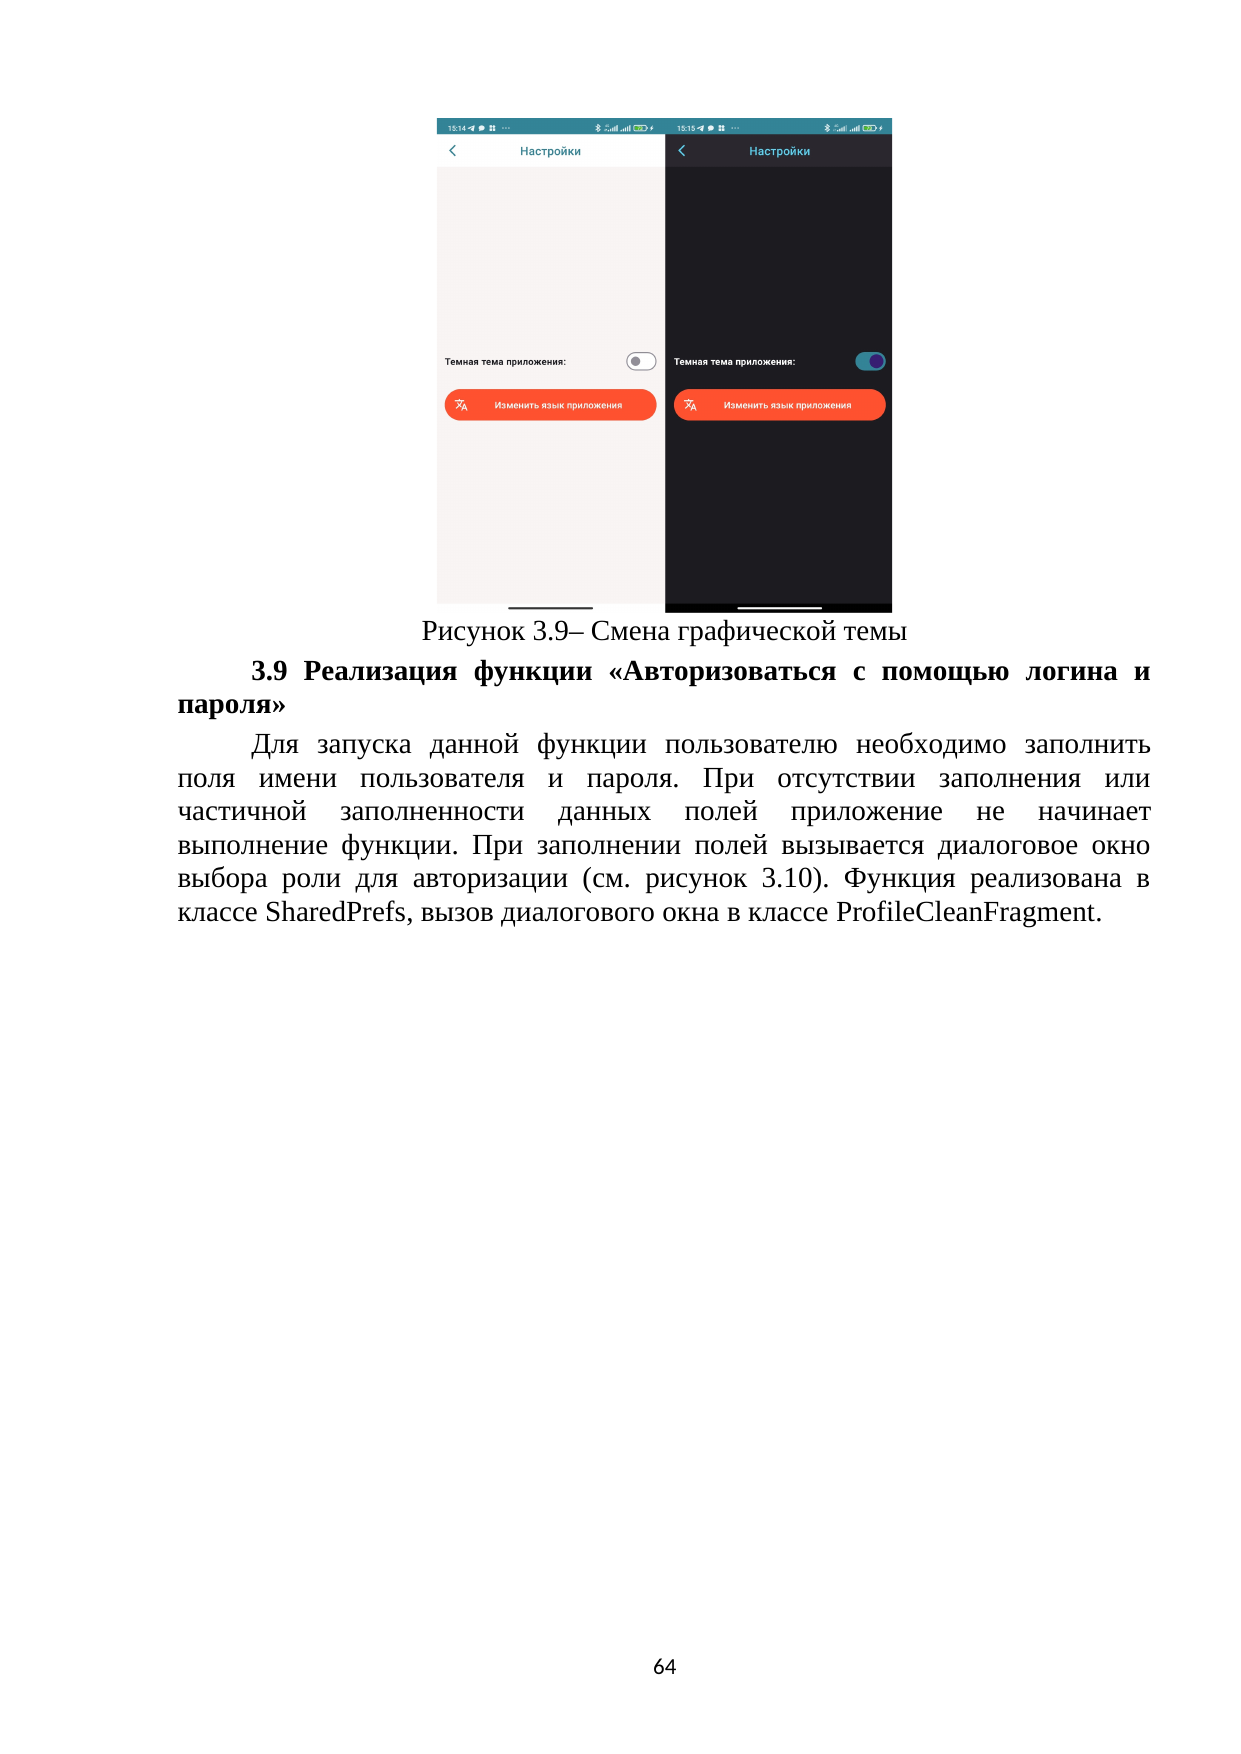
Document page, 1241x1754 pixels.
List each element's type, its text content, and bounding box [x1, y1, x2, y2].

picture [436, 118, 893, 613]
text Рисунок 3.9– Смена графической темы [177, 613, 1152, 647]
text Для запуска данной функции пользователю необходимо заполнить поля имени пользователя и пароля. При отсутствии заполнения или частичной заполненности данных полей приложение не начинает выполнение функции. При заполнении полей вызывается диалоговое окно выбора роли для авторизации (см. рисунок 3.10). Функция реализована в классе SharedPrefs, вызов диалогового окна в классе ProfileCleanFragment. [177, 726, 1152, 927]
text 3.9 Реализация функции «Авторизоваться с помощью логина и пароля» [177, 653, 1152, 720]
